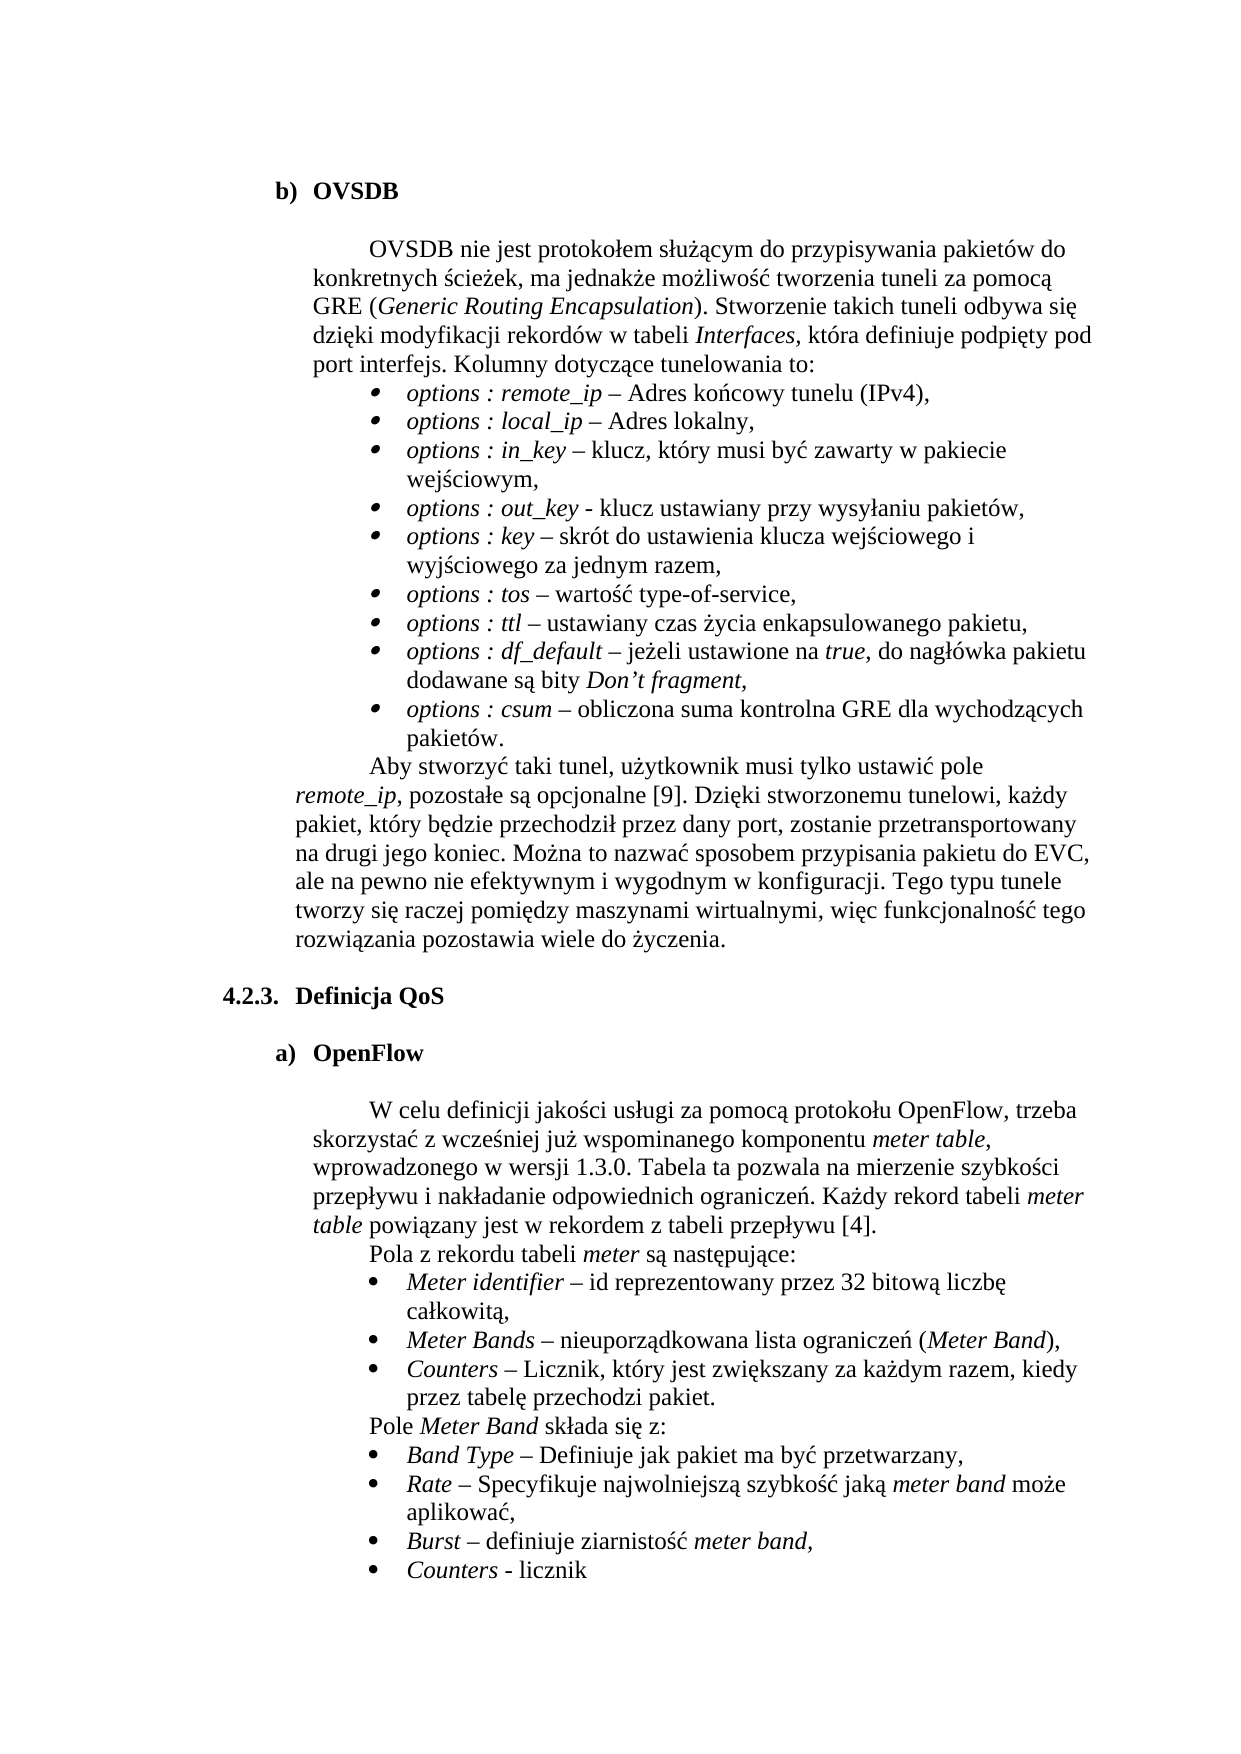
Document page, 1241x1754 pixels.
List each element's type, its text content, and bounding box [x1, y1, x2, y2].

list Burst – definiuje ziarnistość meter band, [369, 1526, 1093, 1555]
list W celu definicji jakości usługi za pomocą protokołu OpenFlow, trzeba skorzystać z wcześniej już wspominanego komponentu meter table, wprowadzonego w wersji 1.3.0. Tabela ta pozwala na mierzenie szybkości przepływu i nakładanie odpowiednich ograniczeń. Każdy rekord tabeli meter table powiązany jest w rekordem z tabeli przepływu [4]. [313, 1095, 1093, 1239]
list options : tos – wartość type-of-service, [369, 579, 1093, 608]
list options : remote_ip – Adres końcowy tunelu (IPv4), [369, 378, 1093, 406]
list Rate – Specyfikuje najwolniejszą szybkość jaką meter band może aplikować, [369, 1469, 1093, 1526]
text Aby stworzyć taki tunel, użytkownik musi tylko ustawić pole remote_ip, pozostałe są opcjonalne [9]. Dzięki stworzonemu tunelowi, każdy pakiet, który będzie przechodził przez dany port, zostanie przetransportowany na drugi jego koniec. Można to nazwać sposobem przypisania pakietu do EVC, ale na pewno nie efektywnym i wygodnym w konfiguracji. Tego typu tunele tworzy się raczej pomiędzy maszynami wirtualnymi, więc funkcjonalność tego rozwiązania pozostawia wiele do życzenia. [295, 751, 1093, 953]
list options : key – skrót do ustawienia klucza wejściowego i wyjściowego za jednym razem, [369, 521, 1093, 579]
list options : df_default – jeżeli ustawione na true, do nagłówka pakietu dodawane są bity Don’t fragment, [369, 636, 1093, 694]
list options : csum – obliczona suma kontrolna GRE dla wychodzących pakietów. [369, 694, 1093, 751]
list options : in_key – klucz, który musi być zawarty w pakiecie wejściowym, [369, 435, 1093, 493]
list Counters - licznik [369, 1555, 1093, 1584]
list options : out_key - klucz ustawiany przy wysyłaniu pakietów, [369, 493, 1093, 521]
list Counters – Licznik, który jest zwiększany za każdym razem, kiedy przez tabelę przechodzi pakiet. [369, 1354, 1093, 1411]
list Definicja QoS [223, 981, 1093, 1038]
list OpenFlow [275, 1038, 1093, 1095]
text Pole Meter Band składa się z: [369, 1411, 1093, 1440]
list Pola z rekordu tabeli meter są następujące: [313, 1239, 1093, 1267]
list Meter identifier – id reprezentowany przez 32 bitową liczbę całkowitą, [369, 1267, 1093, 1325]
list Meter Bands – nieuporządkowana lista ograniczeń (Meter Band), [369, 1325, 1093, 1354]
list Band Type – Definiuje jak pakiet ma być przetwarzany, [369, 1440, 1093, 1469]
list OVSDB nie jest protokołem służącym do przypisywania pakietów do konkretnych ścieżek, ma jednakże możliwość tworzenia tuneli za pomocą GRE (Generic Routing Encapsulation). Stworzenie takich tuneli odbywa się dzięki modyfikacji rekordów w tabeli Interfaces, która definiuje podpięty pod port interfejs. Kolumny dotyczące tunelowania to: [313, 234, 1093, 378]
list OVSDB [275, 176, 1093, 205]
list options : ttl – ustawiany czas życia enkapsulowanego pakietu, [369, 608, 1093, 636]
list options : local_ip – Adres lokalny, [369, 406, 1093, 435]
